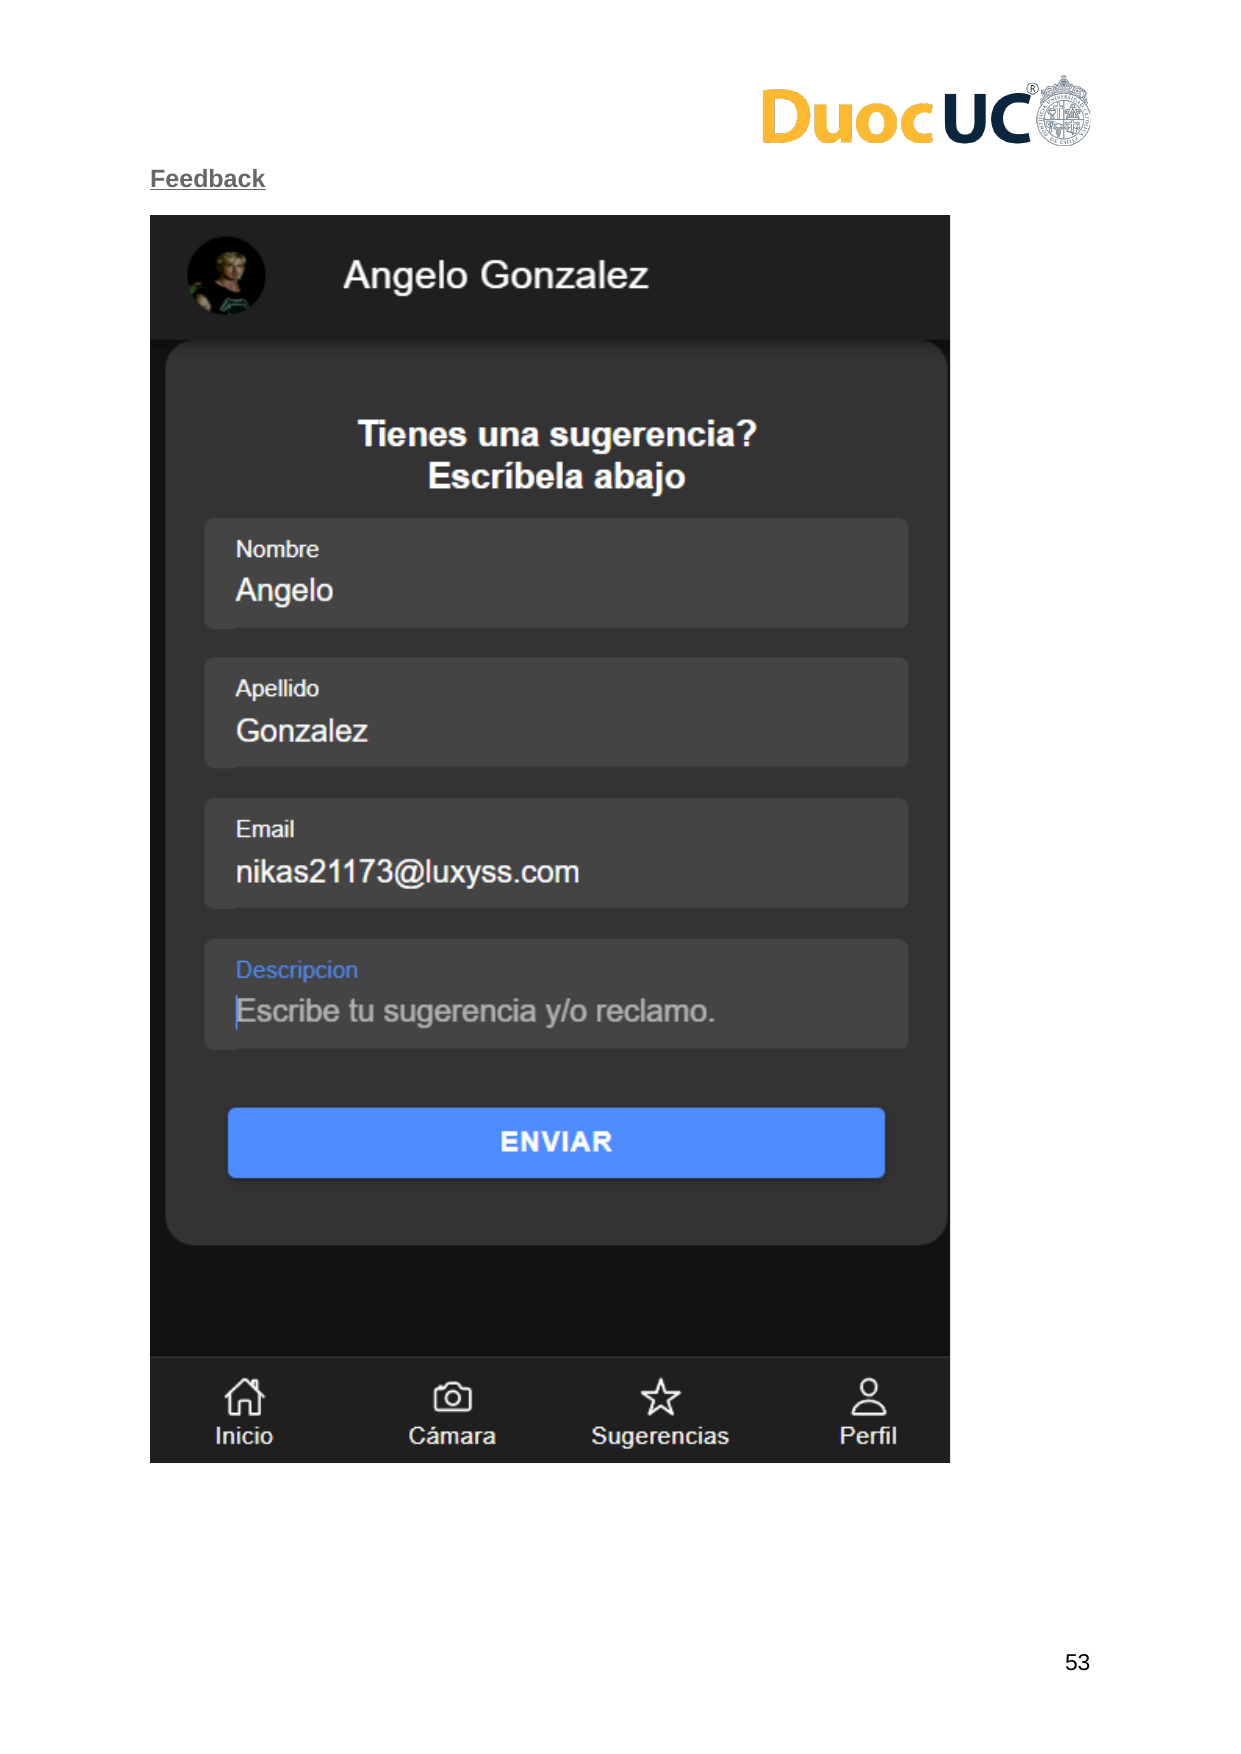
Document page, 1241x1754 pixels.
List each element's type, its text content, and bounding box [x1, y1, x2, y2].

picture [762, 75, 1091, 146]
picture [150, 215, 951, 1463]
subtitle Feedback [150, 164, 1090, 193]
